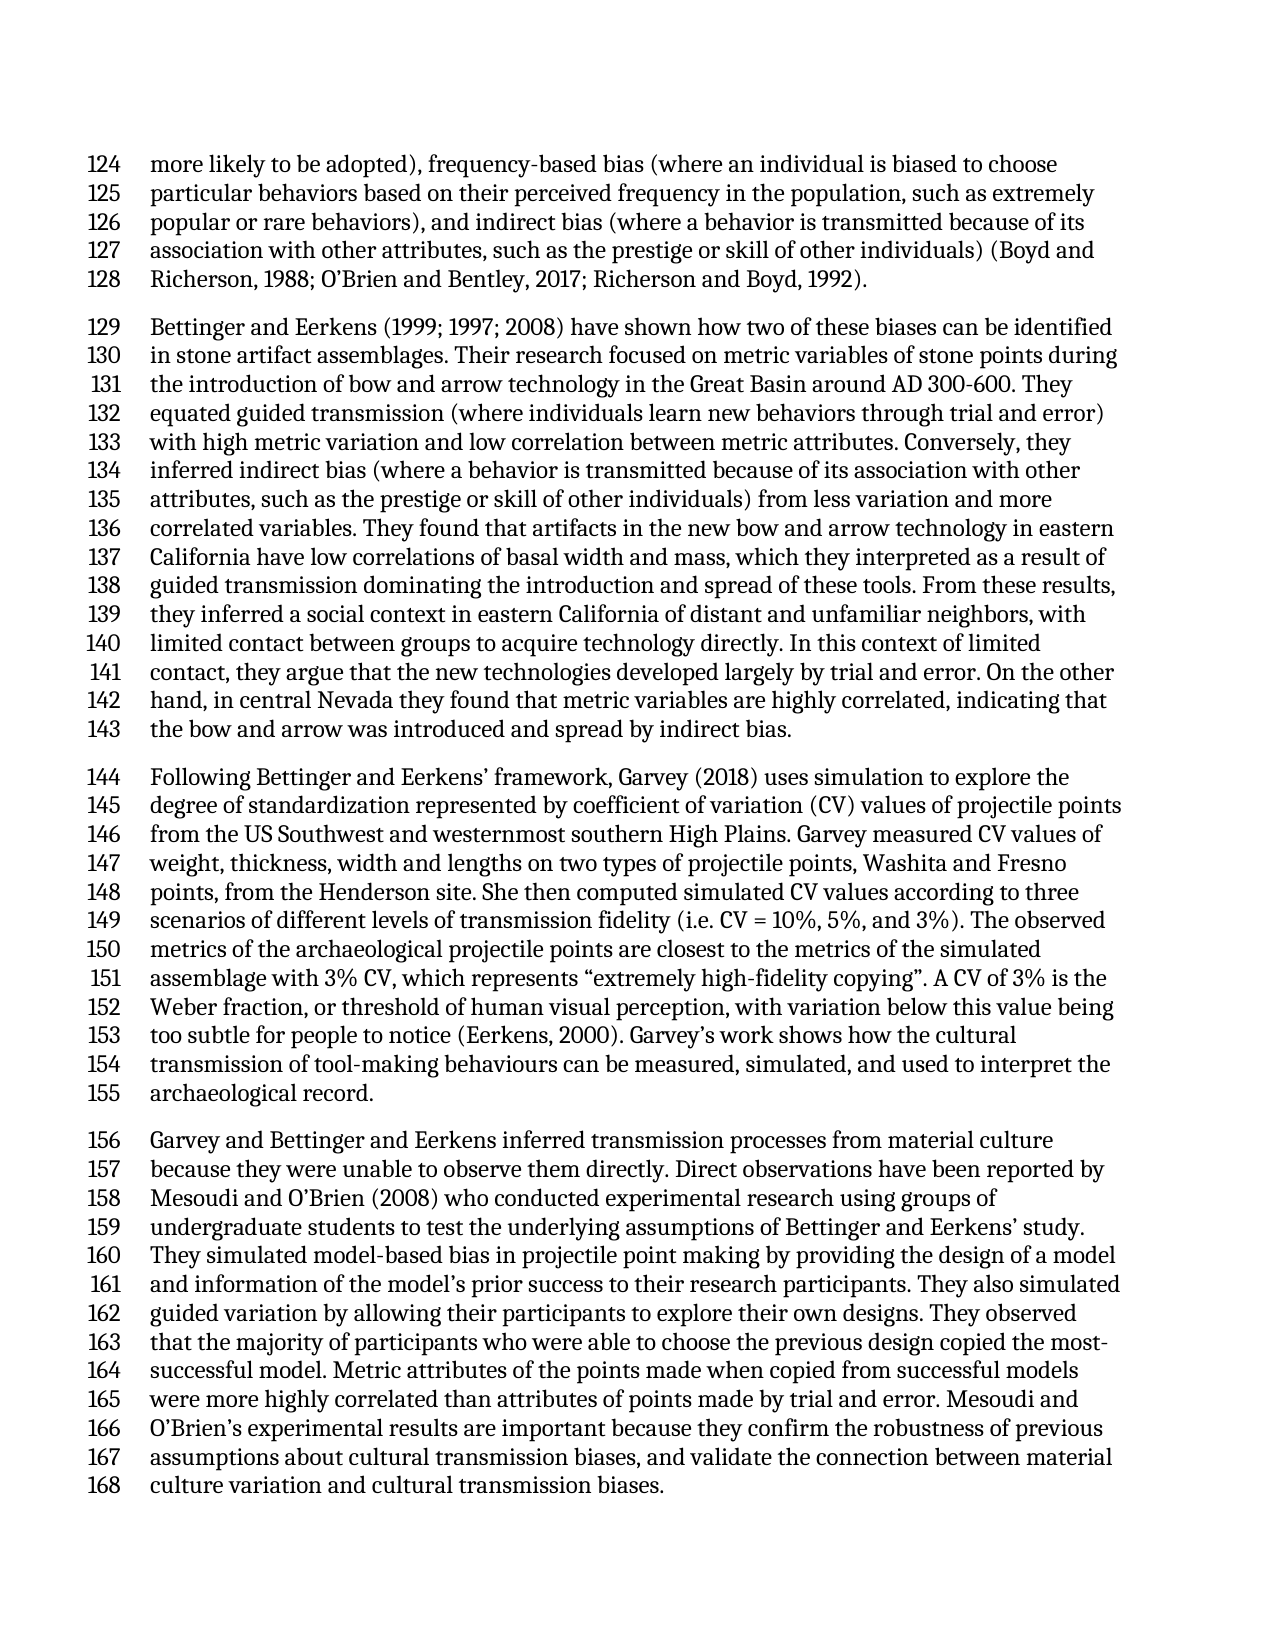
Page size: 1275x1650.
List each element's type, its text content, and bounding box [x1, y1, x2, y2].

text Following Bettinger and Eerkens’ framework, Garvey (2018) uses simulation to explore the degree of standardization represented by coefficient of variation (CV) values of projectile points from the US Southwest and westernmost southern High Plains. Garvey measured CV values of weight, thickness, width and lengths on two types of projectile points, Washita and Fresno points, from the Henderson site. She then computed simulated CV values according to three scenarios of different levels of transmission fidelity (i.e. CV = 10%, 5%, and 3%). The observed metrics of the archaeological projectile points are closest to the metrics of the simulated assemblage with 3% CV, which represents “extremely high-fidelity copying”. A CV of 3% is the Weber fraction, or threshold of human visual perception, with variation below this value being too subtle for people to notice (Eerkens, 2000). Garvey’s work shows how the cultural transmission of tool-making behaviours can be measured, simulated, and used to interpret the archaeological record. [150, 762, 1125, 1107]
text Garvey and Bettinger and Eerkens inferred transmission processes from material culture because they were unable to observe them directly. Direct observations have been reported by Mesoudi and O’Brien (2008) who conducted experimental research using groups of undergraduate students to test the underlying assumptions of Bettinger and Eerkens’ study. They simulated model-based bias in projectile point making by providing the design of a model and information of the model’s prior success to their research participants. They also simulated guided variation by allowing their participants to explore their own designs. They observed that the majority of participants who were able to choose the previous design copied the most-successful model. Metric attributes of the points made when copied from successful models were more highly correlated than attributes of points made by trial and error. Mesoudi and O’Brien’s experimental results are important because they confirm the robustness of previous assumptions about cultural transmission biases, and validate the connection between material culture variation and cultural transmission biases. [150, 1126, 1125, 1500]
text Bettinger and Eerkens (1999; 1997; 2008) have shown how two of these biases can be identified in stone artifact assemblages. Their research focused on metric variables of stone points during the introduction of bow and arrow technology in the Great Basin around AD 300-600. They equated guided transmission (where individuals learn new behaviors through trial and error) with high metric variation and low correlation between metric attributes. Conversely, they inferred indirect bias (where a behavior is transmitted because of its association with other attributes, such as the prestige or skill of other individuals) from less variation and more correlated variables. They found that artifacts in the new bow and arrow technology in eastern California have low correlations of basal width and mass, which they interpreted as a result of guided transmission dominating the introduction and spread of these tools. From these results, they inferred a social context in eastern California of distant and unfamiliar neighbors, with limited contact between groups to acquire technology directly. In this context of limited contact, they argue that the new technologies developed largely by trial and error. On the other hand, in central Nevada they found that metric variables are highly correlated, indicating that the bow and arrow was introduced and spread by indirect bias. [150, 312, 1125, 744]
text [150, 150, 1125, 294]
